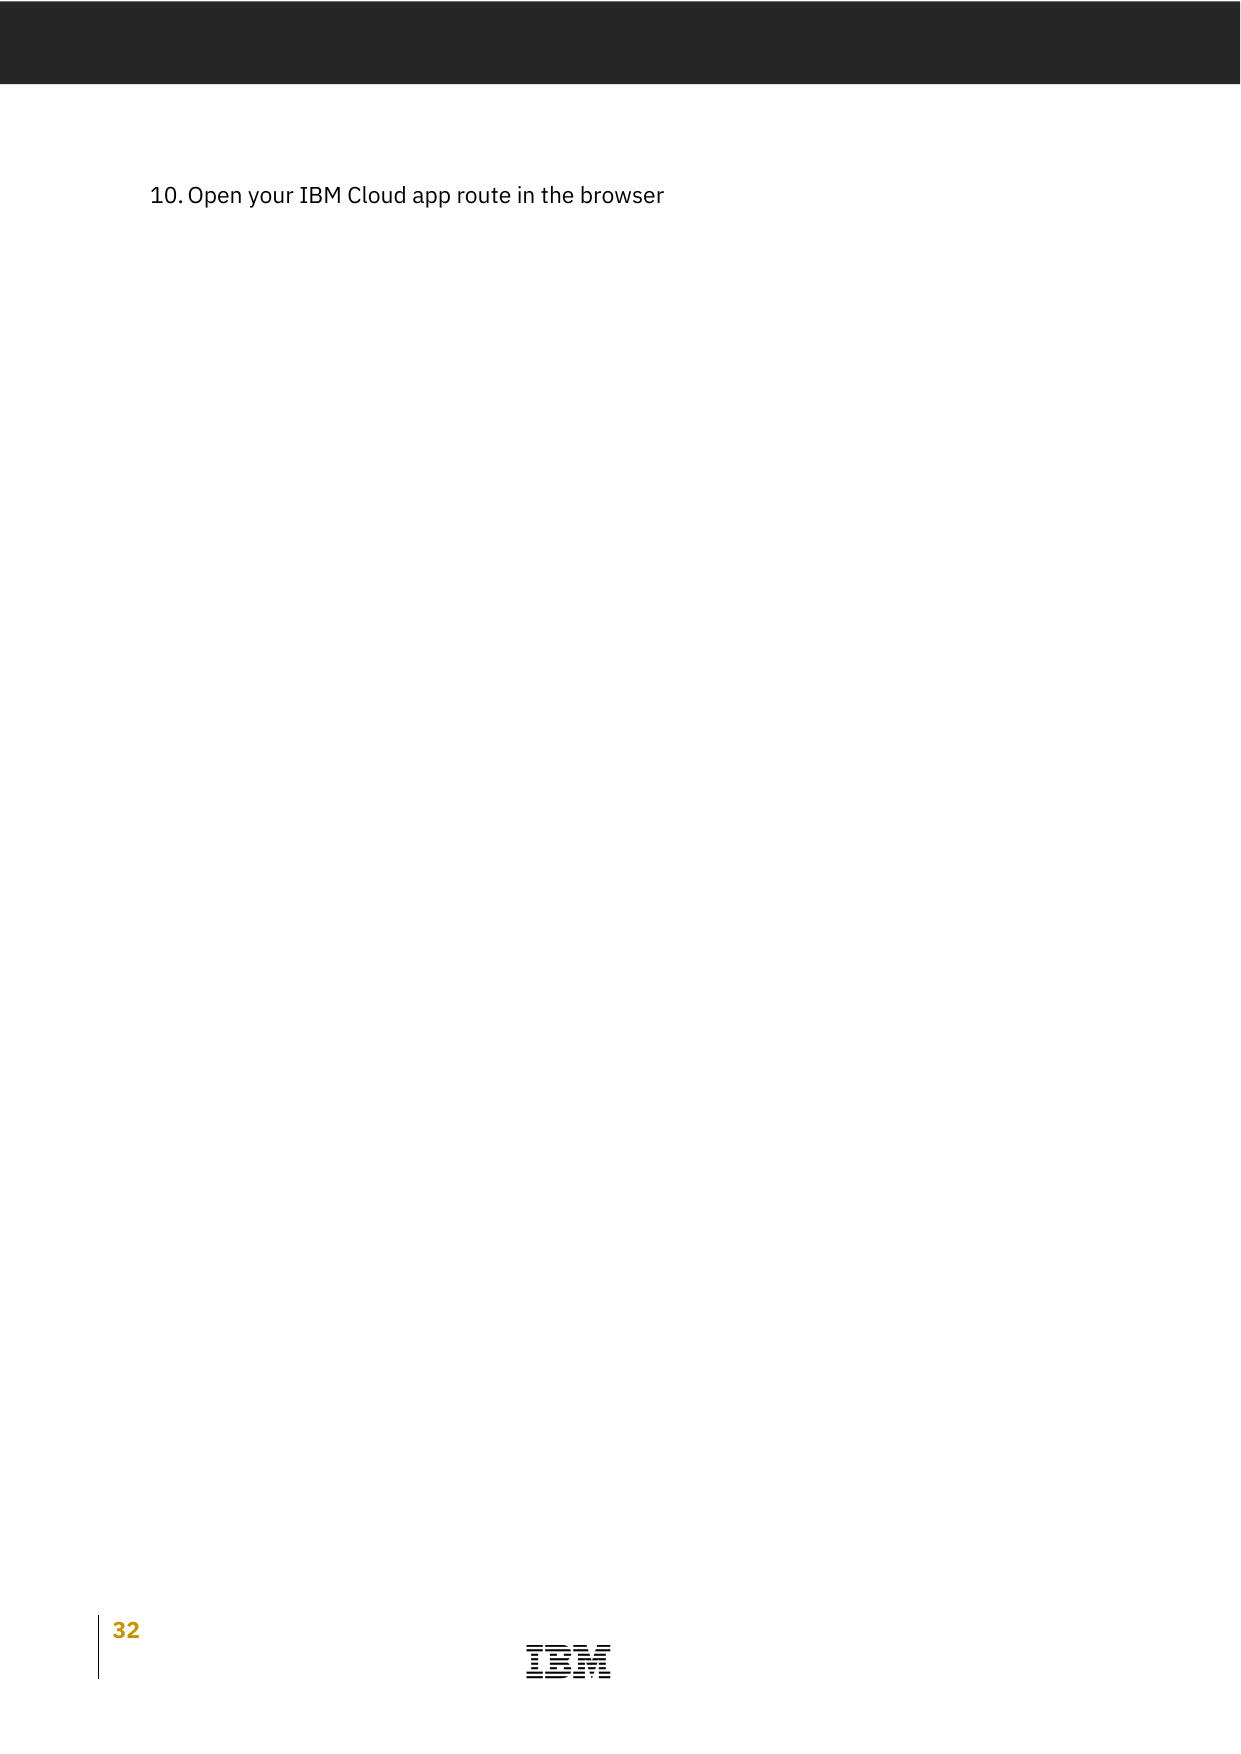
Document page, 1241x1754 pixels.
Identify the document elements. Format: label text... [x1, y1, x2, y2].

list Open your IBM Cloud app route in the browser [150, 180, 1128, 209]
picture [526, 1645, 611, 1679]
